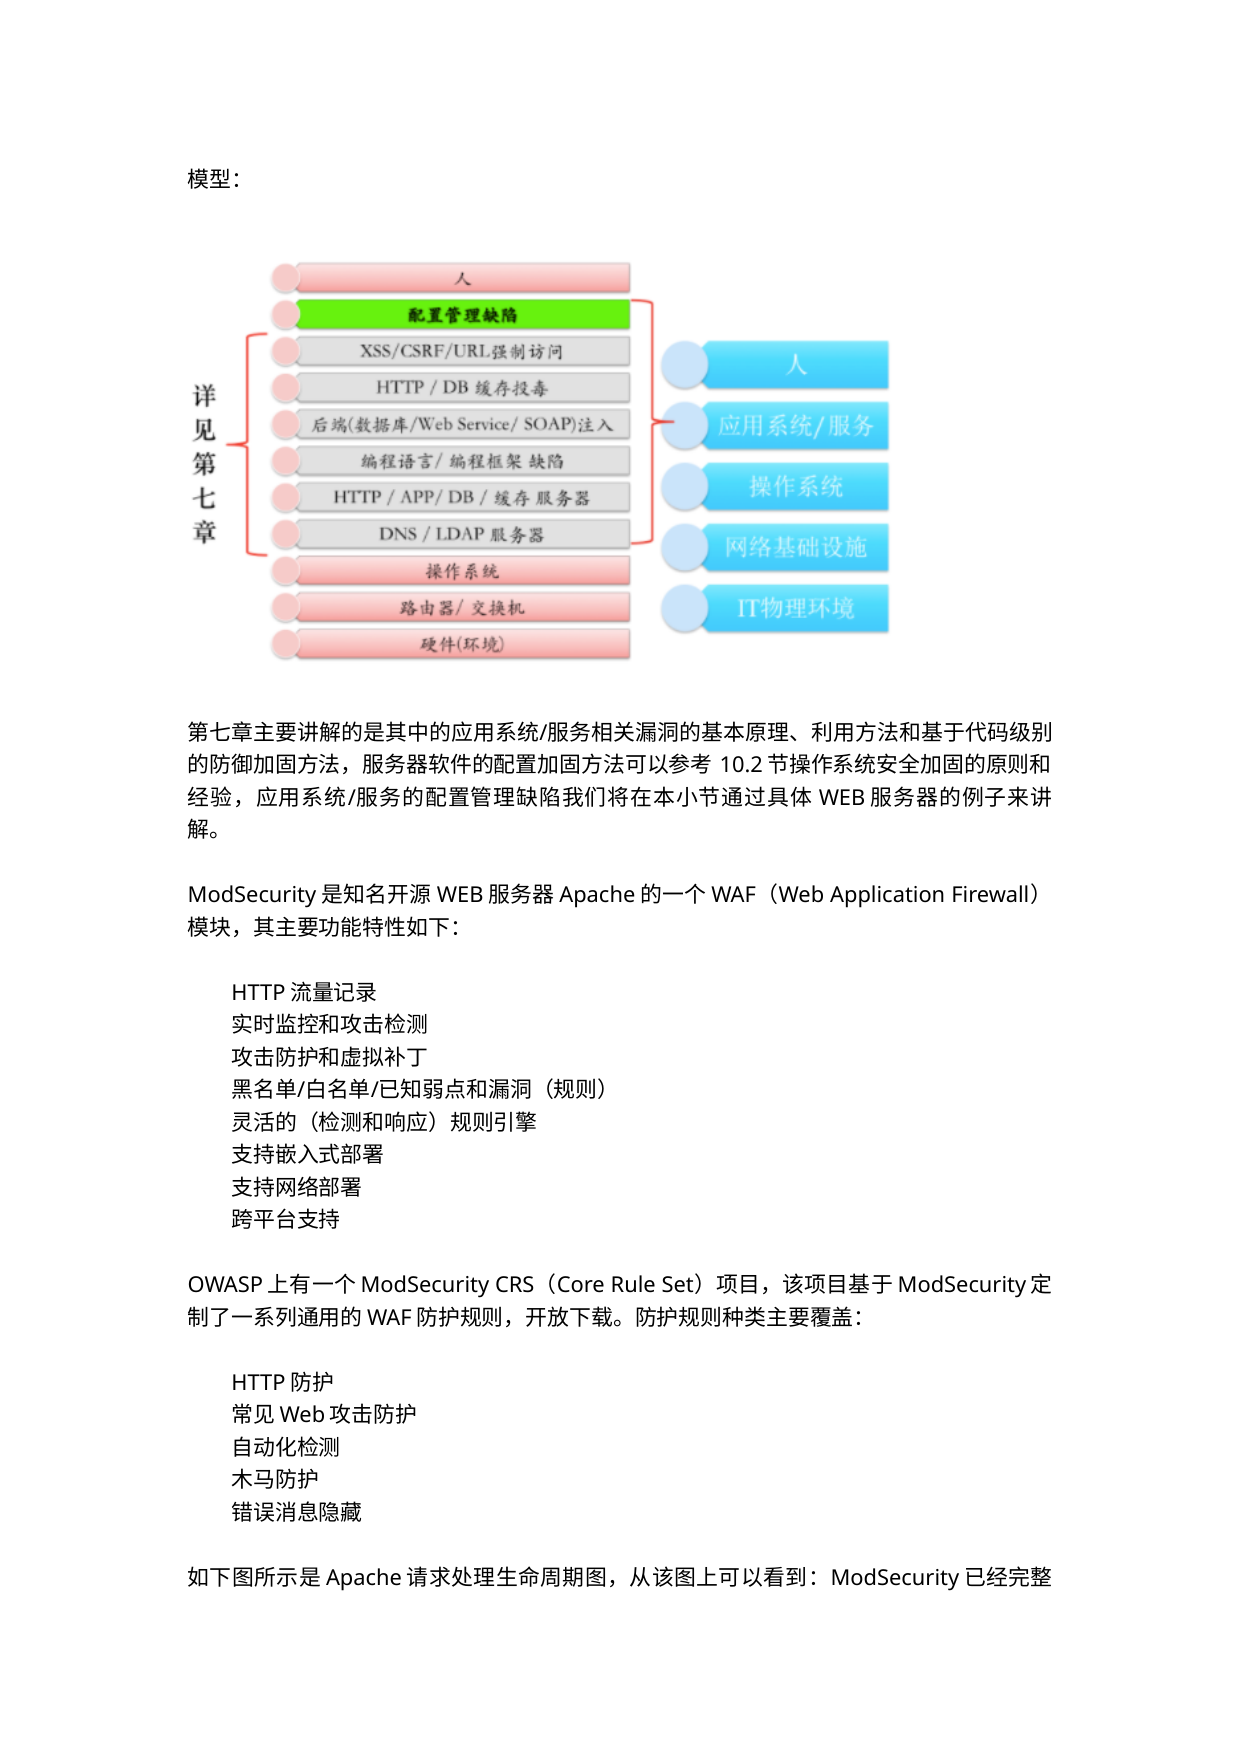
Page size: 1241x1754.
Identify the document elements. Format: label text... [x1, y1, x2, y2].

list HTTP防护 [187, 1364, 1053, 1397]
list 自动化检测 [187, 1429, 1053, 1462]
list 常见Web攻击防护 [187, 1397, 1053, 1429]
list 灵活的（检测和响应）规则引擎 [187, 1104, 1053, 1137]
list 第七章主要讲解的是其中的应用系统/服务相关漏洞的基本原理、利用方法和基于代码级别的防御加固方法，服务器软件的配置加固方法可以参考10.2节操作系统安全加固的原则和经验，应用系统/服务的配置管理缺陷我们将在本小节通过具体WEB服务器的例子来讲解。 [187, 714, 1053, 844]
list ⿊名单/白名单/已知弱点和漏洞（规则） [187, 1072, 1053, 1104]
list ⽊马防护 [187, 1462, 1053, 1494]
list HTTP流量记录 [187, 974, 1053, 1007]
list 支持嵌⼊式部署 [187, 1137, 1053, 1169]
list 错误消息隐藏 [187, 1494, 1053, 1527]
list 支持⽹络部署 [187, 1169, 1053, 1202]
list ModSecurity是知名开源WEB服务器Apache的一个WAF（Web Application Firewall）模块，其主要功能特性如下： [187, 877, 1053, 942]
list 实时监控和攻击检测 [187, 1007, 1053, 1039]
list 攻击防护和虚拟补丁 [187, 1039, 1053, 1072]
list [187, 162, 1053, 194]
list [187, 1559, 1053, 1592]
list 跨平台支持 [187, 1202, 1053, 1234]
picture [181, 228, 910, 687]
list OWASP上有一个ModSecurity CRS（Core Rule Set）项目，该项目基于ModSecurity定制了一系列通用的WAF防护规则，开放下载。防护规则种类主要覆盖： [187, 1267, 1053, 1332]
